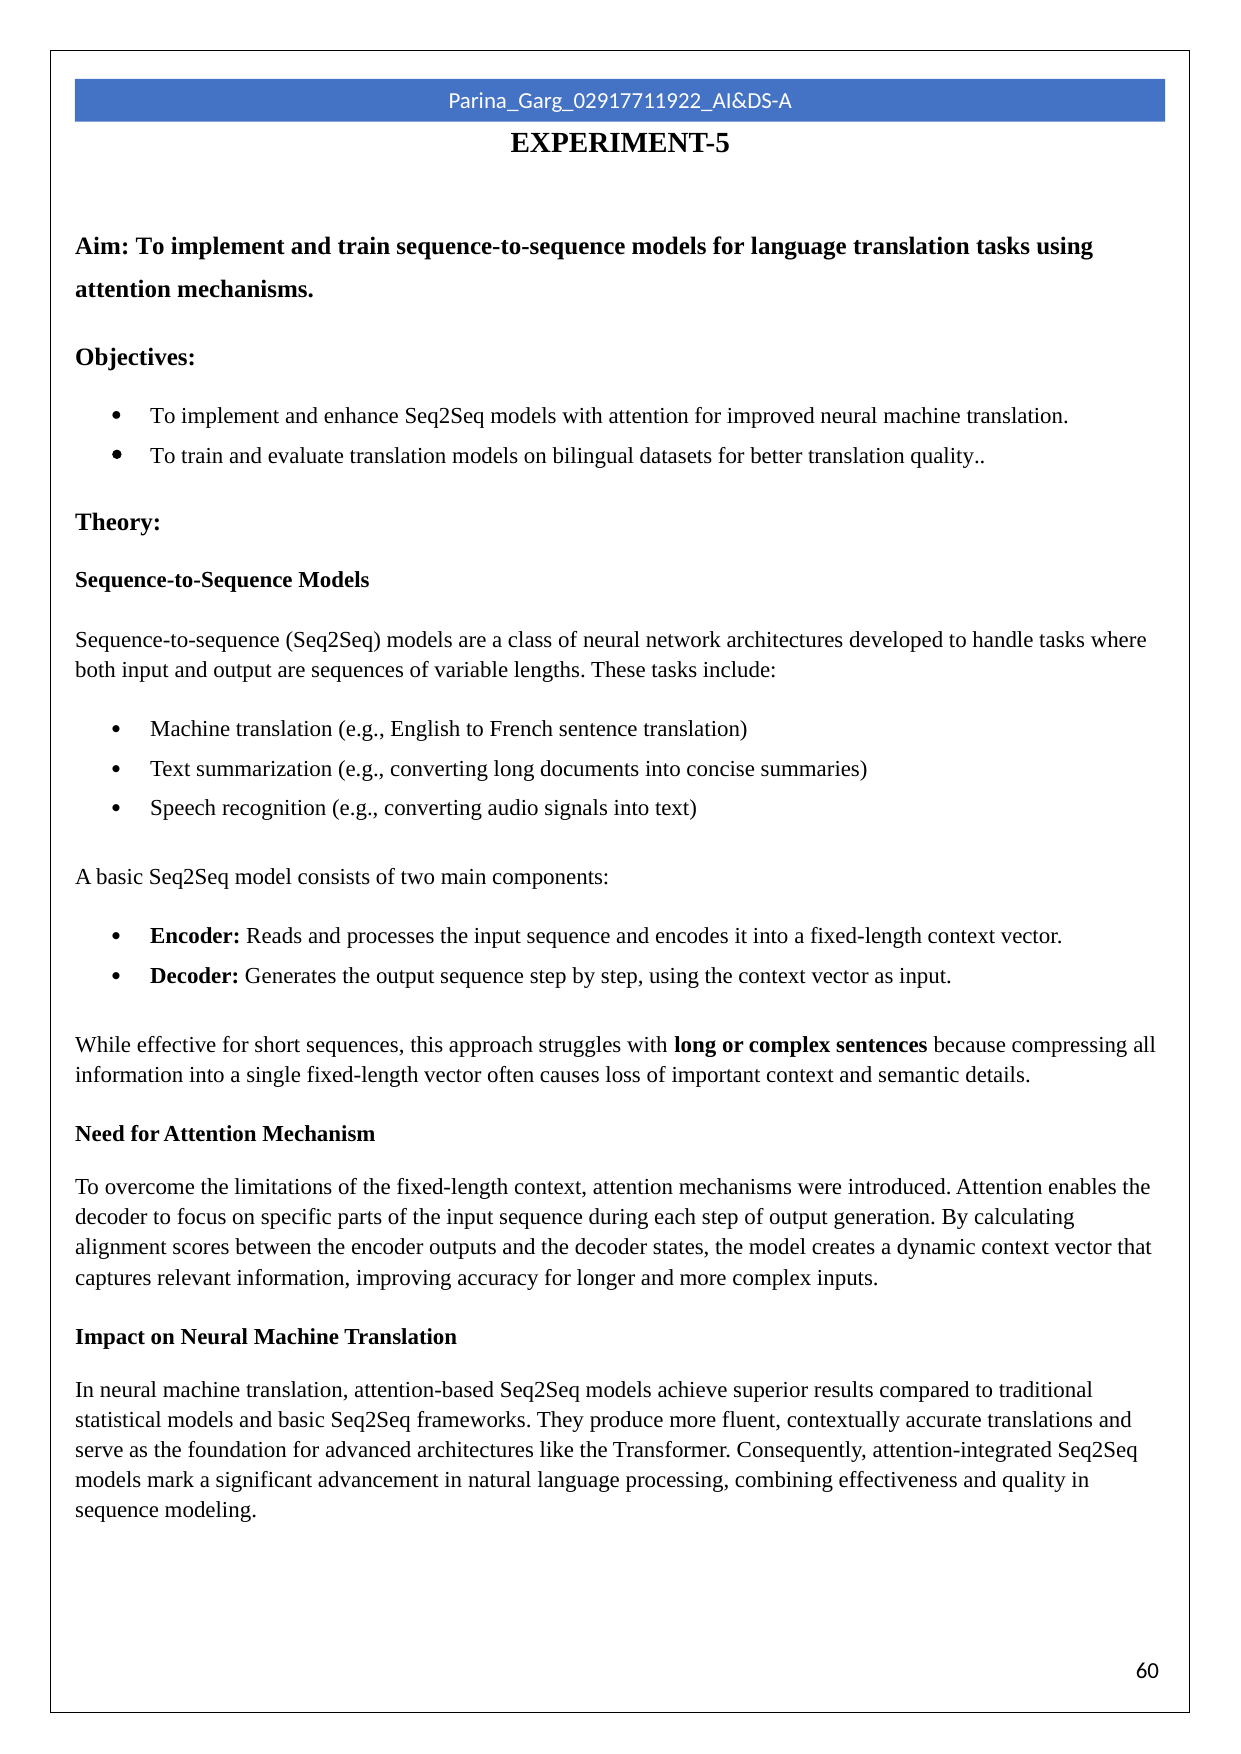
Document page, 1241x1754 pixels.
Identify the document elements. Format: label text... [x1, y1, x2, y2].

text To overcome the limitations of the fixed-length context, attention mechanisms were introduced. Attention enables the decoder to focus on specific parts of the input sequence during each step of output generation. By calculating alignment scores between the encoder outputs and the decoder states, the model creates a dynamic context vector that captures relevant information, improving accuracy for longer and more complex inputs. [75, 1173, 1165, 1290]
list Text summarization (e.g., converting long documents into concise summaries) [112, 755, 1165, 781]
list Decoder: Generates the output sequence step by step, using the context vector as input. [112, 962, 1165, 988]
list Machine translation (e.g., English to French sentence translation) [112, 716, 1165, 742]
list Speech recognition (e.g., converting audio signals into text) [112, 794, 1165, 821]
text In neural machine translation, attention-based Seq2Seq models achieve superior results compared to traditional statistical models and basic Seq2Seq frameworks. They produce more fluent, contextually accurate translations and serve as the foundation for advanced architectures like the Transformer. Consequently, attention-integrated Seq2Seq models mark a significant advancement in natural language processing, combining effectiveness and quality in sequence modeling. [75, 1376, 1165, 1523]
list To implement and enhance Seq2Seq models with attention for improved neural machine translation. [112, 402, 1165, 428]
text Sequence-to-Sequence Models [75, 567, 1165, 593]
list To train and evaluate translation models on bilingual datasets for better translation quality.. [112, 442, 1165, 468]
text Aim: To implement and train sequence-to-sequence models for language translation tasks using attention mechanisms. [75, 231, 1165, 303]
text Theory: [75, 507, 1165, 536]
text EXPERIMENT-5 [75, 122, 1165, 159]
text Sequence-to-sequence (Seq2Seq) models are a class of neural network architectures developed to handle tasks where both input and output are sequences of variable lengths. These tasks include: [75, 626, 1165, 682]
text A basic Seq2Seq model consists of two main components: [75, 863, 1165, 889]
text While effective for short sequences, this approach struggles with long or complex sentences because compressing all information into a single fixed-length vector often causes loss of important context and semantic details. [75, 1031, 1165, 1087]
text Objectives: [75, 342, 1165, 371]
list Encoder: Reads and processes the input sequence and encodes it into a fixed-length context vector. [112, 922, 1165, 949]
text Need for Attention Mechanism [75, 1120, 1165, 1147]
text Impact on Neural Machine Translation [75, 1323, 1165, 1349]
